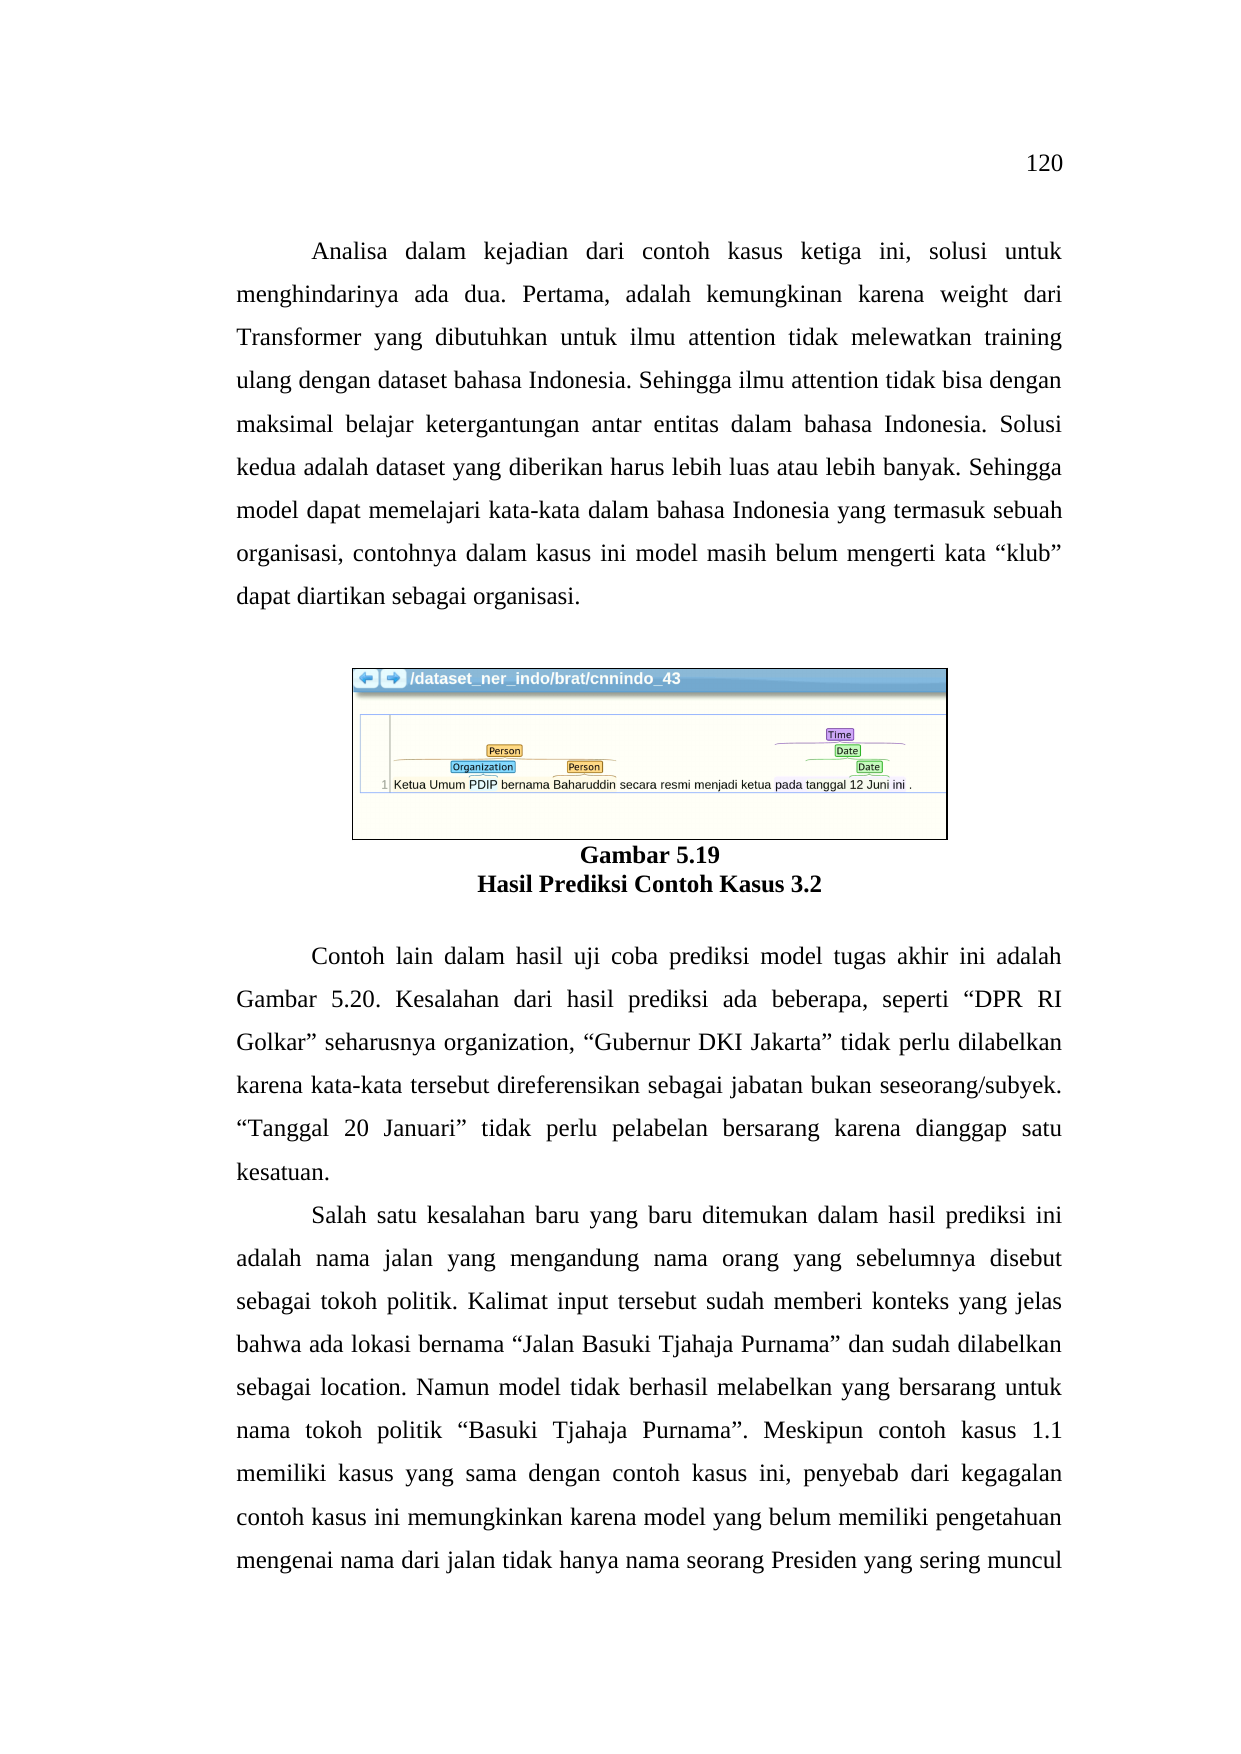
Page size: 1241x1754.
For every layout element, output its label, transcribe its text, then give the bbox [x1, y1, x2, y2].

text Gambar 5.19 Hasil Prediksi Contoh Kasus 3.2 [236, 840, 1063, 898]
text Contoh lain dalam hasil uji coba prediksi model tugas akhir ini adalah Gambar 5.20. Kesalahan dari hasil prediksi ada beberapa, seperti “DPR RI Golkar” seharusnya organization, “Gubernur DKI Jakarta” tidak perlu dilabelkan karena kata-kata tersebut direferensikan sebagai jabatan bukan seseorang/subyek. “Tanggal 20 Januari” tidak perlu pelabelan bersarang karena dianggap satu kesatuan. [236, 941, 1063, 1185]
picture [353, 669, 946, 839]
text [236, 1200, 1063, 1573]
text Analisa dalam kejadian dari contoh kasus ketiga ini, solusi untuk menghindarinya ada dua. Pertama, adalah kemungkinan karena weight dari Transformer yang dibutuhkan untuk ilmu attention tidak melewatkan training ulang dengan dataset bahasa Indonesia. Sehingga ilmu attention tidak bisa dengan maksimal belajar ketergantungan antar entitas dalam bahasa Indonesia. Solusi kedua adalah dataset yang diberikan harus lebih luas atau lebih banyak. Sehingga model dapat memelajari kata-kata dalam bahasa Indonesia yang termasuk sebuah organisasi, contohnya dalam kasus ini model masih belum mengerti kata “klub” dapat diartikan sebagai organisasi. [236, 236, 1063, 610]
